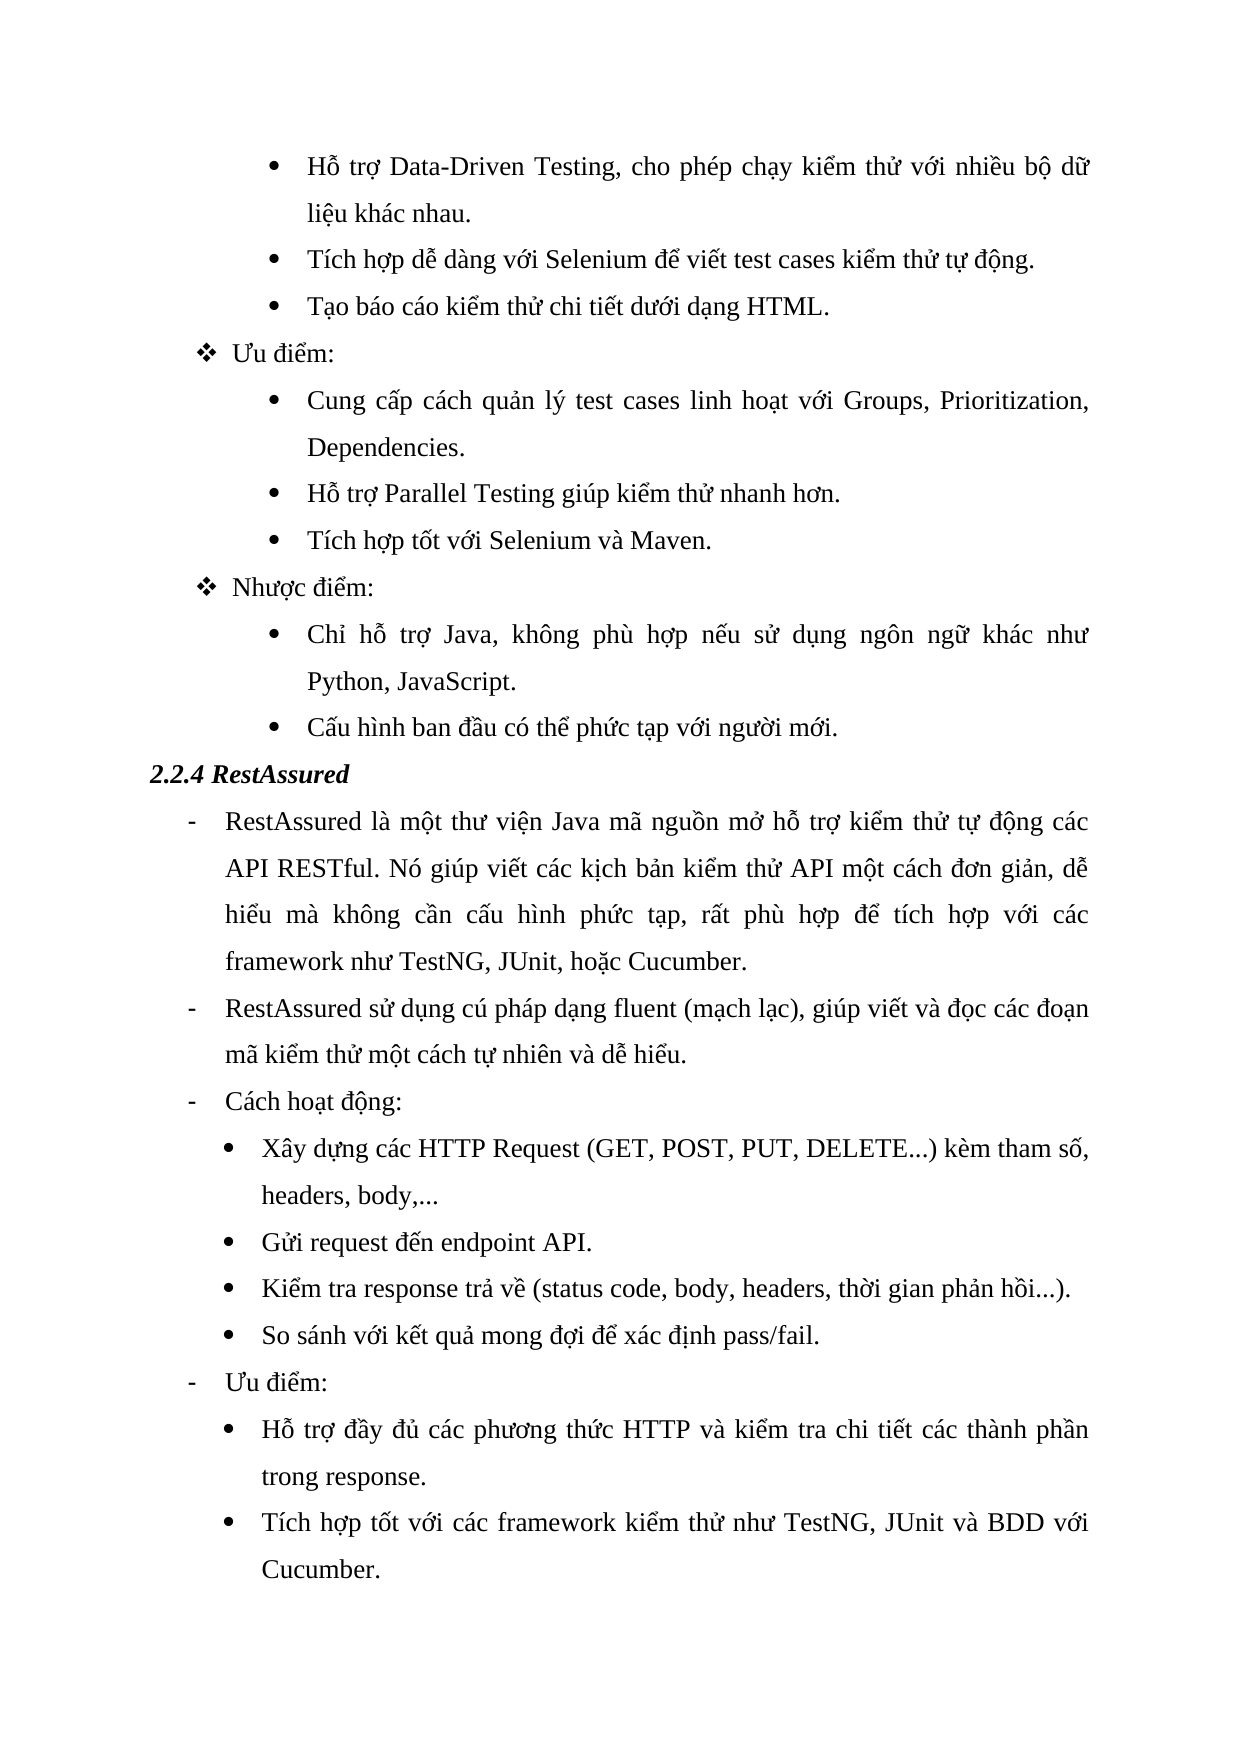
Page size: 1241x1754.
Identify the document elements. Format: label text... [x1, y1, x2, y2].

list Kiểm tra response trả về (status code, body, headers, thời gian phản hồi...). [224, 1272, 1090, 1304]
list Tạo báo cáo kiểm thử chi tiết dưới dạng HTML. [269, 290, 1090, 322]
list Tích hợp tốt với Selenium và Maven. [269, 524, 1090, 556]
text 2.2.4 RestAssured [150, 758, 1090, 789]
list Hỗ trợ đầy đủ các phương thức HTTP và kiểm tra chi tiết các thành phần trong response. [224, 1413, 1090, 1491]
list Ưu điểm: [187, 1366, 1090, 1397]
list So sánh với kết quả mong đợi để xác định pass/fail. [224, 1319, 1090, 1351]
list Gửi request đến endpoint API. [224, 1226, 1090, 1257]
list Chỉ hỗ trợ Java, không phù hợp nếu sử dụng ngôn ngữ khác như Python, JavaScript. [269, 618, 1090, 696]
list Tích hợp dễ dàng với Selenium để viết test cases kiểm thử tự động. [269, 243, 1090, 275]
list Hỗ trợ Parallel Testing giúp kiểm thử nhanh hơn. [269, 477, 1090, 509]
list Nhược điểm: [194, 571, 1090, 602]
list Xây dựng các HTTP Request (GET, POST, PUT, DELETE...) kèm tham số, headers, body,... [224, 1132, 1090, 1210]
list Cách hoạt động: [187, 1085, 1090, 1117]
list Cấu hình ban đầu có thể phức tạp với người mới. [269, 712, 1090, 743]
list Ưu điểm: [194, 337, 1090, 368]
list Cung cấp cách quản lý test cases linh hoạt với Groups, Prioritization, Dependencies. [269, 384, 1090, 462]
list RestAssured sử dụng cú pháp dạng fluent (mạch lạc), giúp viết và đọc các đoạn mã kiểm thử một cách tự nhiên và dễ hiểu. [187, 992, 1090, 1070]
list Hỗ trợ Data-Driven Testing, cho phép chạy kiểm thử với nhiều bộ dữ liệu khác nhau. [269, 150, 1090, 228]
list RestAssured là một thư viện Java mã nguồn mở hỗ trợ kiểm thử tự động các API RESTful. Nó giúp viết các kịch bản kiểm thử API một cách đơn giản, dễ hiểu mà không cần cấu hình phức tạp, rất phù hợp để tích hợp với các framework như TestNG, JUnit, hoặc Cucumber. [187, 805, 1090, 976]
list Tích hợp tốt với các framework kiểm thử như TestNG, JUnit và BDD với Cucumber. [224, 1507, 1090, 1584]
